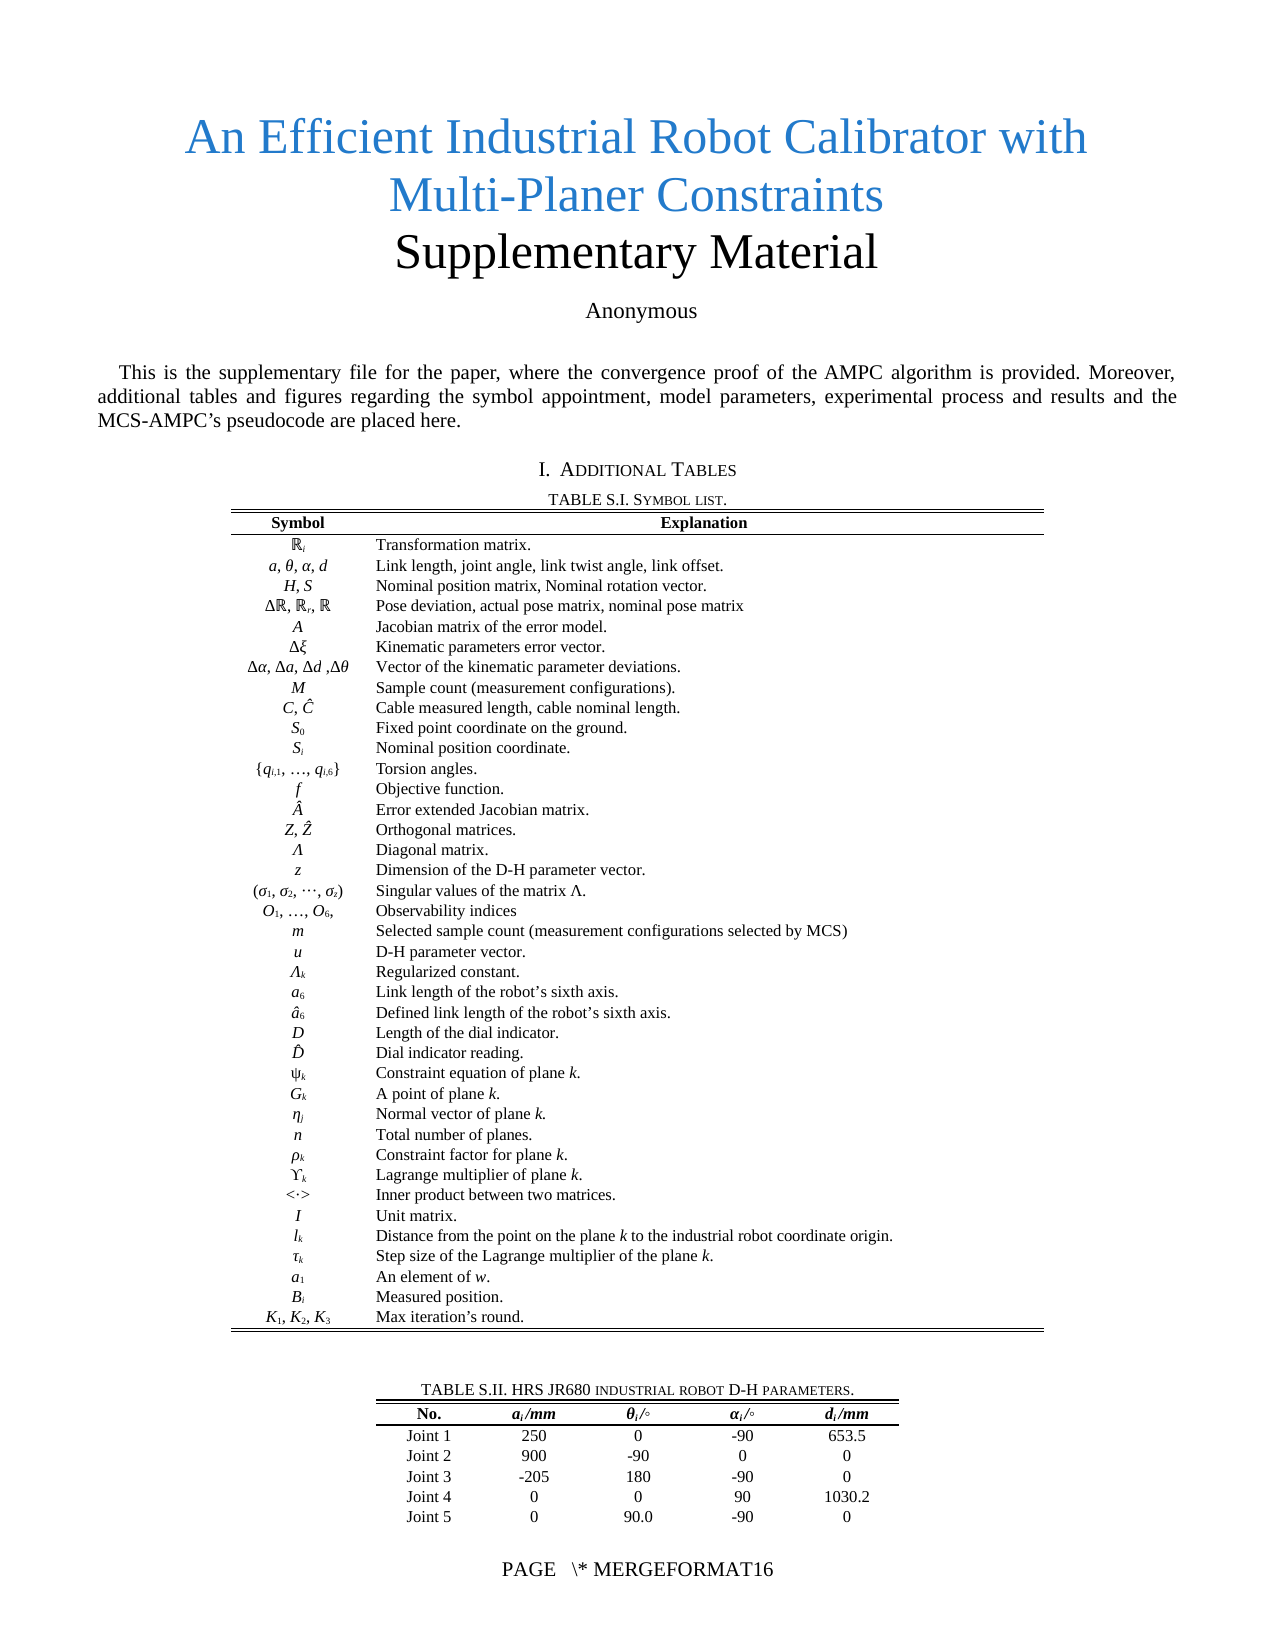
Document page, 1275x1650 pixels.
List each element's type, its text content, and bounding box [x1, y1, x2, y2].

table_cell Constraint equation of plane k. [364, 1063, 1044, 1084]
table_cell ∆ξ [231, 637, 364, 657]
table_header No. [376, 1404, 482, 1424]
table_cell 0 [795, 1446, 899, 1467]
table_cell Pose deviation, actual pose matrix, nominal pose matrix [364, 596, 1044, 616]
table_cell -90 [690, 1467, 794, 1487]
table_cell a6 [231, 982, 364, 1002]
table_cell Torsion angles. [364, 759, 1044, 779]
table_cell 90.0 [586, 1507, 690, 1527]
table_cell (σ1, σ2, ···, σz) [231, 881, 364, 901]
table_cell ℝi [231, 535, 364, 556]
table_cell Length of the dial indicator. [364, 1023, 1044, 1043]
table_cell D [231, 1023, 364, 1043]
table_cell 180 [586, 1467, 690, 1487]
table_cell O1, …, O6, [231, 901, 364, 921]
table_cell ηj [231, 1104, 364, 1124]
table_header θi /◦ [586, 1404, 690, 1424]
table_cell n [231, 1124, 364, 1144]
table_cell Error extended Jacobian matrix. [364, 799, 1044, 819]
table_cell 653.5 [795, 1426, 899, 1446]
table_cell Dial indicator reading. [364, 1043, 1044, 1063]
table_cell 0 [482, 1487, 586, 1507]
table_cell Diagonal matrix. [364, 840, 1044, 860]
table_cell Sample count (measurement configurations). [364, 678, 1044, 698]
table_cell Dimension of the D-H parameter vector. [364, 860, 1044, 881]
table_cell Λ [231, 840, 364, 860]
table_cell 250 [482, 1426, 586, 1446]
table_cell u [231, 941, 364, 962]
table_cell Joint 4 [376, 1487, 482, 1507]
table_cell 0 [795, 1467, 899, 1487]
table_cell -90 [690, 1507, 794, 1527]
table_cell Lagrange multiplier of plane k. [364, 1165, 1044, 1185]
table_cell {qi,1, …, qi,6} [231, 759, 364, 779]
table_cell 0 [586, 1426, 690, 1446]
table_cell Observability indices [364, 901, 1044, 921]
table_cell m [231, 921, 364, 941]
table_cell Z, Ẑ [231, 820, 364, 840]
table_cell <·> [231, 1185, 364, 1206]
table_cell Step size of the Lagrange multiplier of the plane k. [364, 1246, 1044, 1266]
table_cell I [231, 1206, 364, 1226]
table_cell Unit matrix. [364, 1206, 1044, 1226]
table_cell z [231, 860, 364, 881]
table_cell K1, K2, K3 [231, 1307, 364, 1327]
table_cell τk [231, 1246, 364, 1266]
table_cell a1 [231, 1266, 364, 1287]
table_cell S0 [231, 718, 364, 738]
table_header Symbol [231, 513, 364, 534]
table_cell 900 [482, 1446, 586, 1467]
title TABLE S.II. HRS JR680 industrial robot D-H parameters. [97, 1380, 1177, 1399]
table_cell Objective function. [364, 779, 1044, 799]
table_cell ρk [231, 1145, 364, 1165]
text Anonymous [169, 297, 1114, 324]
table_cell A [231, 616, 364, 637]
table_cell Cable measured length, cable nominal length. [364, 698, 1044, 718]
table_cell 0 [482, 1507, 586, 1527]
text An Efficient Industrial Robot Calibrator with Multi-Planer Constraints [144, 107, 1128, 222]
table_cell An element of w. [364, 1266, 1044, 1287]
table_cell Λk [231, 962, 364, 982]
table_cell Joint 2 [376, 1446, 482, 1467]
table_cell Δα, Δa, Δd ,Δθ [231, 657, 364, 677]
table_cell Fixed point coordinate on the ground. [364, 718, 1044, 738]
table_cell C, Ĉ [231, 698, 364, 718]
table_cell 1030.2 [795, 1487, 899, 1507]
table_cell Gk [231, 1084, 364, 1104]
table_cell -90 [690, 1426, 794, 1446]
table_cell Normal vector of plane k. [364, 1104, 1044, 1124]
table_cell Constraint factor for plane k. [364, 1145, 1044, 1165]
table_cell Transformation matrix. [364, 535, 1044, 556]
table_cell 0 [690, 1446, 794, 1467]
table_cell Joint 1 [376, 1426, 482, 1446]
title TABLE S.I. Symbol list. [97, 489, 1177, 509]
table_cell -90 [586, 1446, 690, 1467]
table_cell 0 [795, 1507, 899, 1527]
text Supplementary Material [144, 222, 1128, 279]
table_header Explanation [364, 513, 1044, 534]
table_cell Kinematic parameters error vector. [364, 637, 1044, 657]
table_cell Vector of the kinematic parameter deviations. [364, 657, 1044, 677]
table_cell ∆ℝ, ℝr, ℝ [231, 596, 364, 616]
table_cell lk [231, 1226, 364, 1246]
table_cell Link length, joint angle, link twist angle, link offset. [364, 556, 1044, 576]
table_cell Total number of planes. [364, 1124, 1044, 1144]
table_cell M [231, 678, 364, 698]
table_cell -205 [482, 1467, 586, 1487]
table_cell Singular values of the matrix Λ. [364, 881, 1044, 901]
table_cell D̂ [231, 1043, 364, 1063]
table_cell Nominal position matrix, Nominal rotation vector. [364, 576, 1044, 596]
table_cell Max iteration’s round. [364, 1307, 1044, 1327]
table_cell Joint 5 [376, 1507, 482, 1527]
table_cell Bi [231, 1287, 364, 1307]
table_header ai /mm [482, 1404, 586, 1424]
subtitle Additional Tables [97, 457, 1177, 481]
table_cell f [231, 779, 364, 799]
table_cell â6 [231, 1003, 364, 1023]
table_cell Measured position. [364, 1287, 1044, 1307]
table_cell Joint 3 [376, 1467, 482, 1487]
table_header di /mm [795, 1404, 899, 1424]
table_cell 0 [586, 1487, 690, 1507]
table_cell Defined link length of the robot’s sixth axis. [364, 1003, 1044, 1023]
table_cell a, θ, α, d [231, 556, 364, 576]
table_cell Orthogonal matrices. [364, 820, 1044, 840]
title This is the supplementary file for the paper, where the convergence proof of the AMPC algorithm is provided. Moreover, additional tables and figures regarding the symbol appointment, model parameters, experimental process and results and the MCS-AMPC’s pseudocode are placed here. [97, 105, 1177, 432]
table_cell Â [231, 799, 364, 819]
table_cell Link length of the robot’s sixth axis. [364, 982, 1044, 1002]
table_cell Distance from the point on the plane k to the industrial robot coordinate origin. [364, 1226, 1044, 1246]
table_cell Inner product between two matrices. [364, 1185, 1044, 1206]
table_cell D-H parameter vector. [364, 941, 1044, 962]
table_cell Si [231, 738, 364, 759]
table_cell ψk [231, 1063, 364, 1084]
table_cell Regularized constant. [364, 962, 1044, 982]
table_cell A point of plane k. [364, 1084, 1044, 1104]
table_cell 90 [690, 1487, 794, 1507]
table_cell Nominal position coordinate. [364, 738, 1044, 759]
table_header αi /◦ [690, 1404, 794, 1424]
table_cell H, S [231, 576, 364, 596]
table_cell Selected sample count (measurement configurations selected by MCS) [364, 921, 1044, 941]
table_cell ϒk [231, 1165, 364, 1185]
table_cell Jacobian matrix of the error model. [364, 616, 1044, 637]
